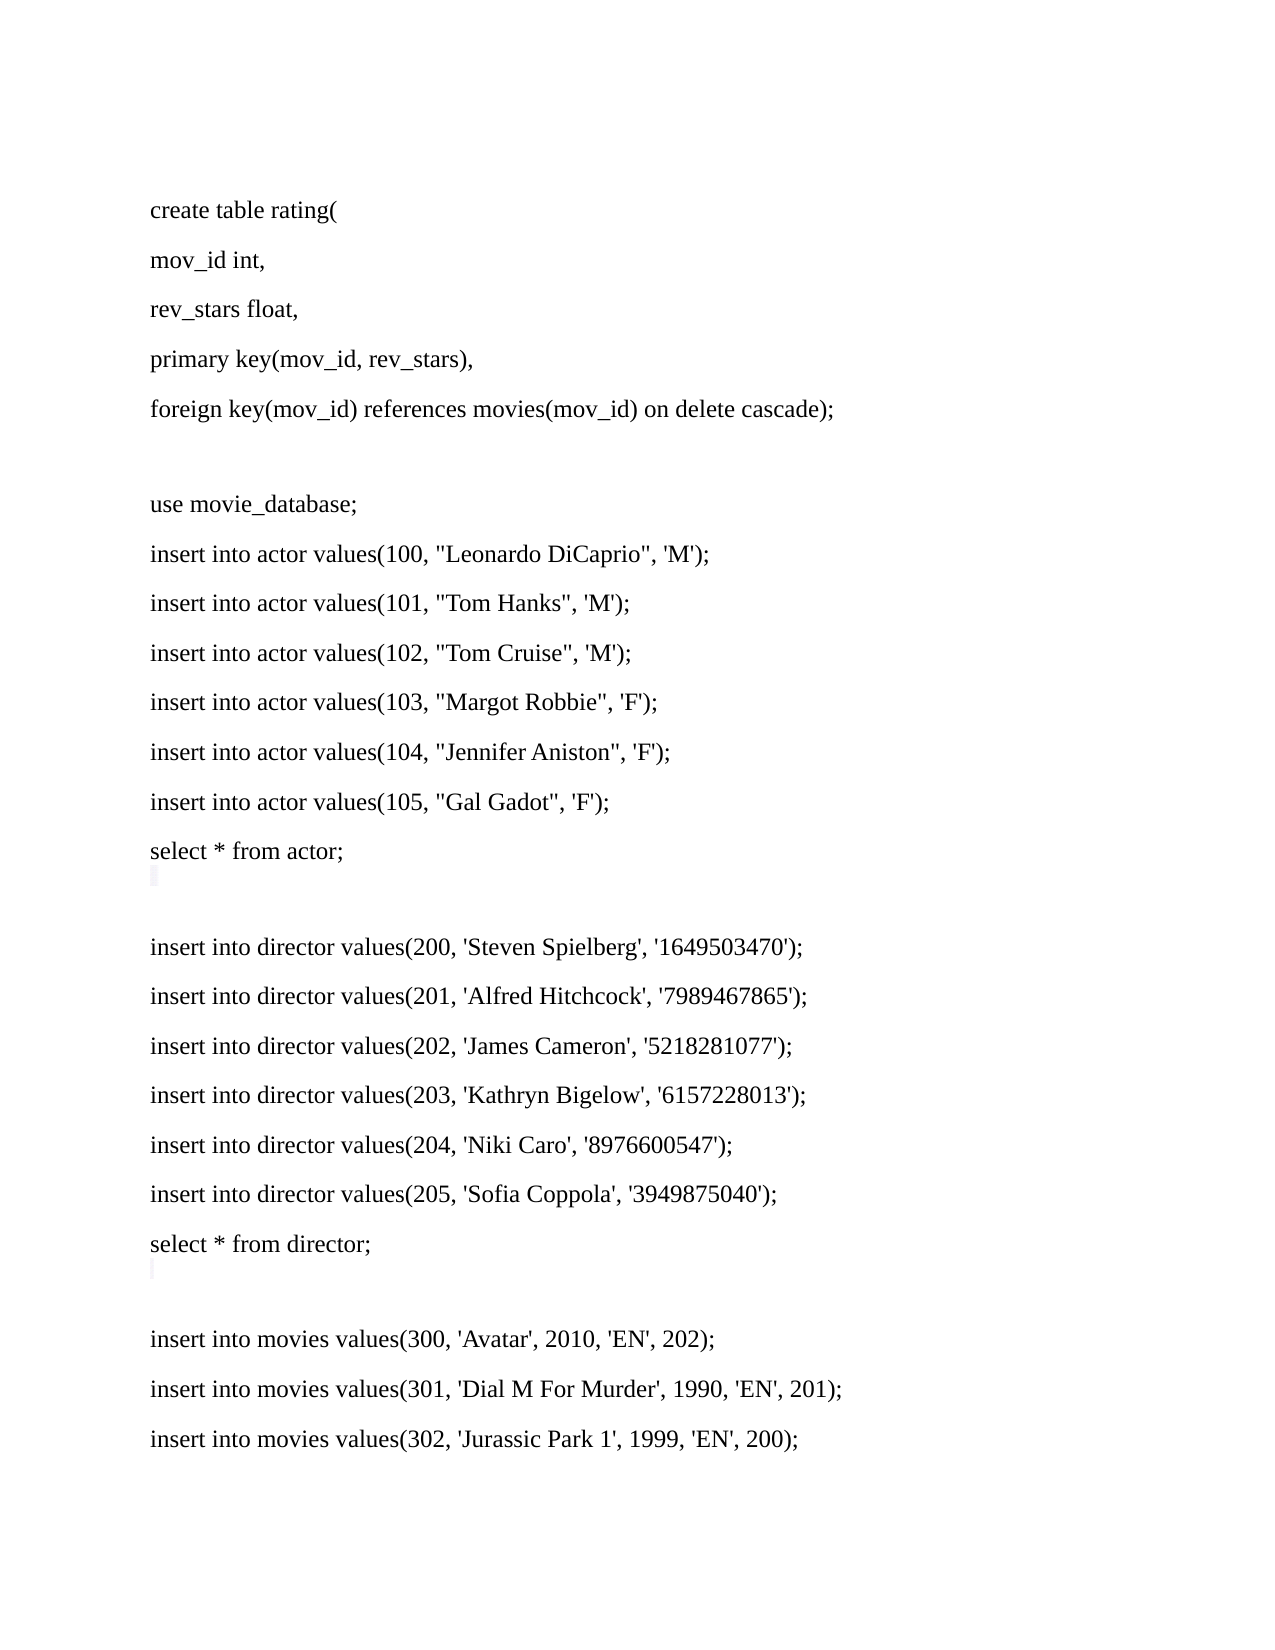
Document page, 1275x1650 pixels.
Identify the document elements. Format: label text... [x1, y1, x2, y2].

text insert into movies values(300, 'Avatar', 2010, 'EN', 202); [150, 1325, 1125, 1354]
text insert into actor values(105, "Gal Gadot", 'F'); [150, 787, 1125, 816]
text create table rating( [150, 196, 1125, 224]
text insert into director values(204, 'Niki Caro', '8976600547'); [150, 1130, 1125, 1159]
text primary key(mov_id, rev_stars), [150, 344, 1125, 373]
text insert into actor values(101, "Tom Hanks", 'M'); [150, 589, 1125, 617]
text insert into movies values(302, 'Jurassic Park 1', 1999, 'EN', 200); [150, 1424, 1125, 1453]
text insert into director values(202, 'James Cameron', '5218281077'); [150, 1031, 1125, 1060]
text insert into director values(205, 'Sofia Coppola', '3949875040'); [150, 1180, 1125, 1209]
text use movie_database; [150, 489, 1125, 518]
text insert into director values(200, 'Steven Spielberg', '1649503470'); [150, 932, 1125, 961]
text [150, 394, 1125, 423]
text insert into actor values(100, "Leonardo DiCaprio", 'M'); [150, 539, 1125, 568]
text insert into director values(203, 'Kathryn Bigelow', '6157228013'); [150, 1081, 1125, 1109]
text mov_id int, [150, 245, 1125, 274]
text rev_stars float, [150, 295, 1125, 324]
text insert into actor values(102, "Tom Cruise", 'M'); [150, 638, 1125, 667]
text insert into actor values(103, "Margot Robbie", 'F'); [150, 688, 1125, 717]
text insert into director values(201, 'Alfred Hitchcock', '7989467865'); [150, 982, 1125, 1010]
text select * from director; [150, 1229, 1125, 1258]
text select * from actor; [150, 837, 1125, 865]
text insert into movies values(301, 'Dial M For Murder', 1990, 'EN', 201); [150, 1374, 1125, 1403]
text insert into actor values(104, "Jennifer Aniston", 'F'); [150, 737, 1125, 766]
